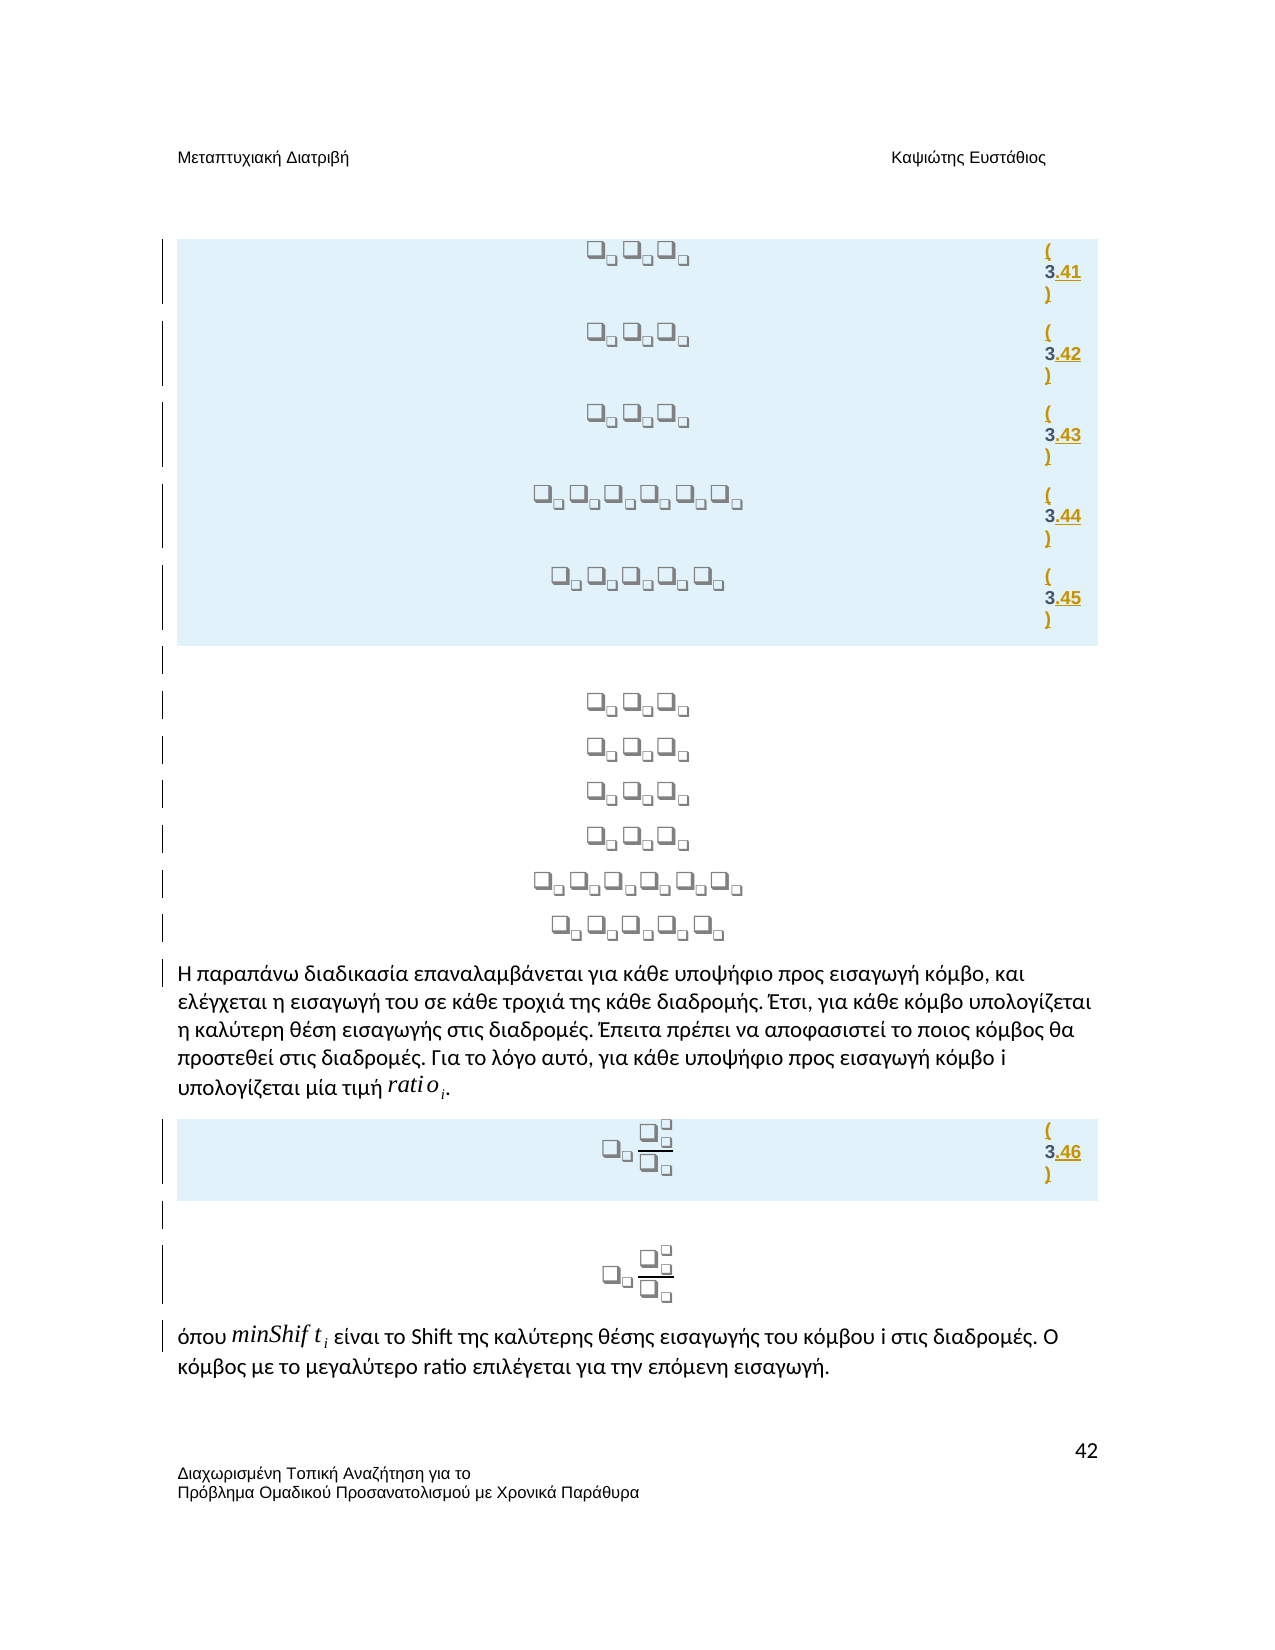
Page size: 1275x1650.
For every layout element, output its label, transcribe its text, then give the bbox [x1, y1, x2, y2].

text Η παραπάνω διαδικασία επαναλαμβάνεται για κάθε υποψήφιο προς εισαγωγή κόμβο, και ελέγχεται η εισαγωγή του σε κάθε τροχιά της κάθε διαδρομής. Έτσι, για κάθε κόμβο υπολογίζεται η καλύτερη θέση εισαγωγής στις διαδρομές. Έπειτα πρέπει να αποφασιστεί το ποιος κόμβος θα προστεθεί στις διαδρομές. Για το λόγο αυτό, για κάθε υποψήφιο προς εισαγωγή κόμβο i υπολογίζεται μία τιμή . [177, 959, 1098, 1102]
text όπου είναι το Shift της καλύτερης θέσης εισαγωγής του κόμβου i στις διαδρομές. Ο κόμβος με το μεγαλύτερο ratio επιλέγεται για την επόμενη εισαγωγή. [177, 1320, 1098, 1380]
